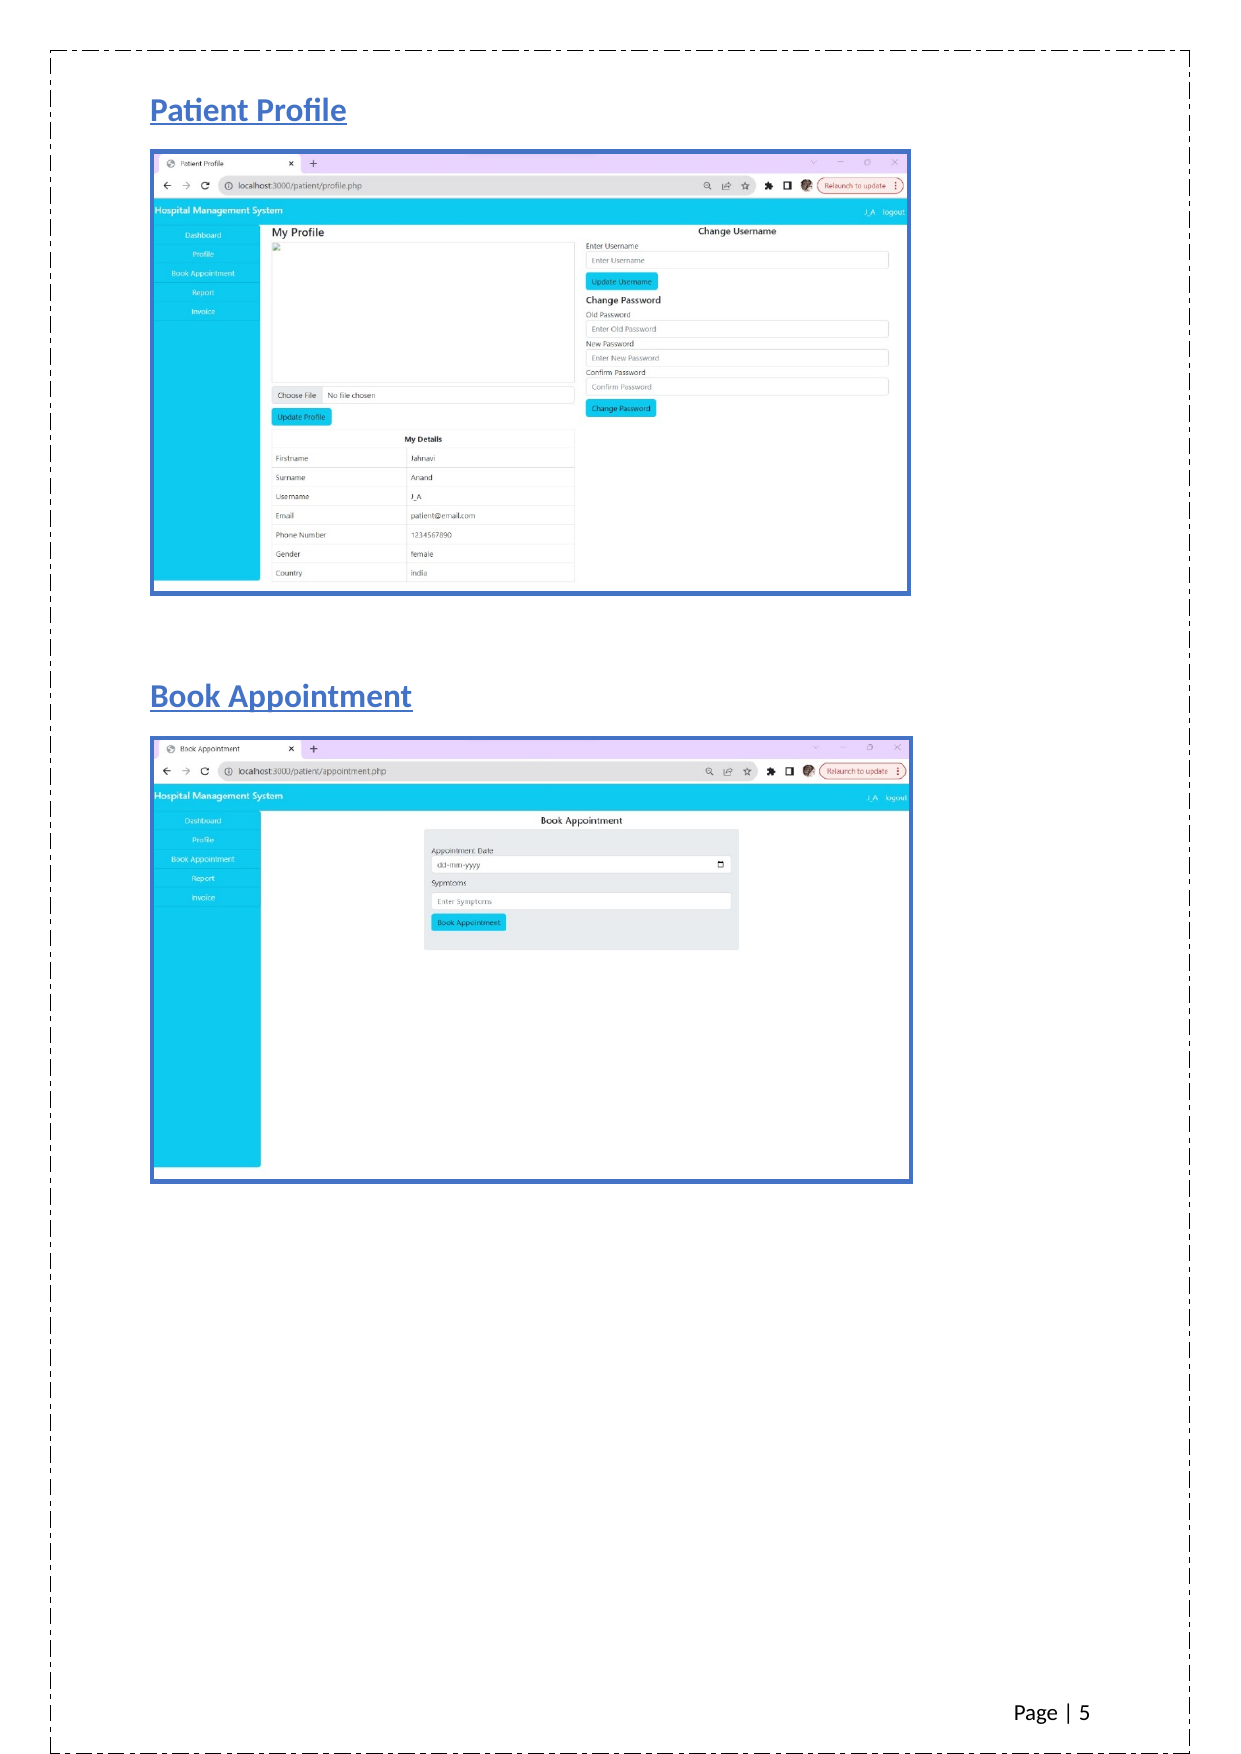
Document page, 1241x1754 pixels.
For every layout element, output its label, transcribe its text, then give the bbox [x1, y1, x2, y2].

text Book Appointment [150, 675, 1090, 716]
text Patient Profile [150, 89, 1090, 129]
picture [154, 154, 907, 591]
picture [154, 740, 909, 1179]
